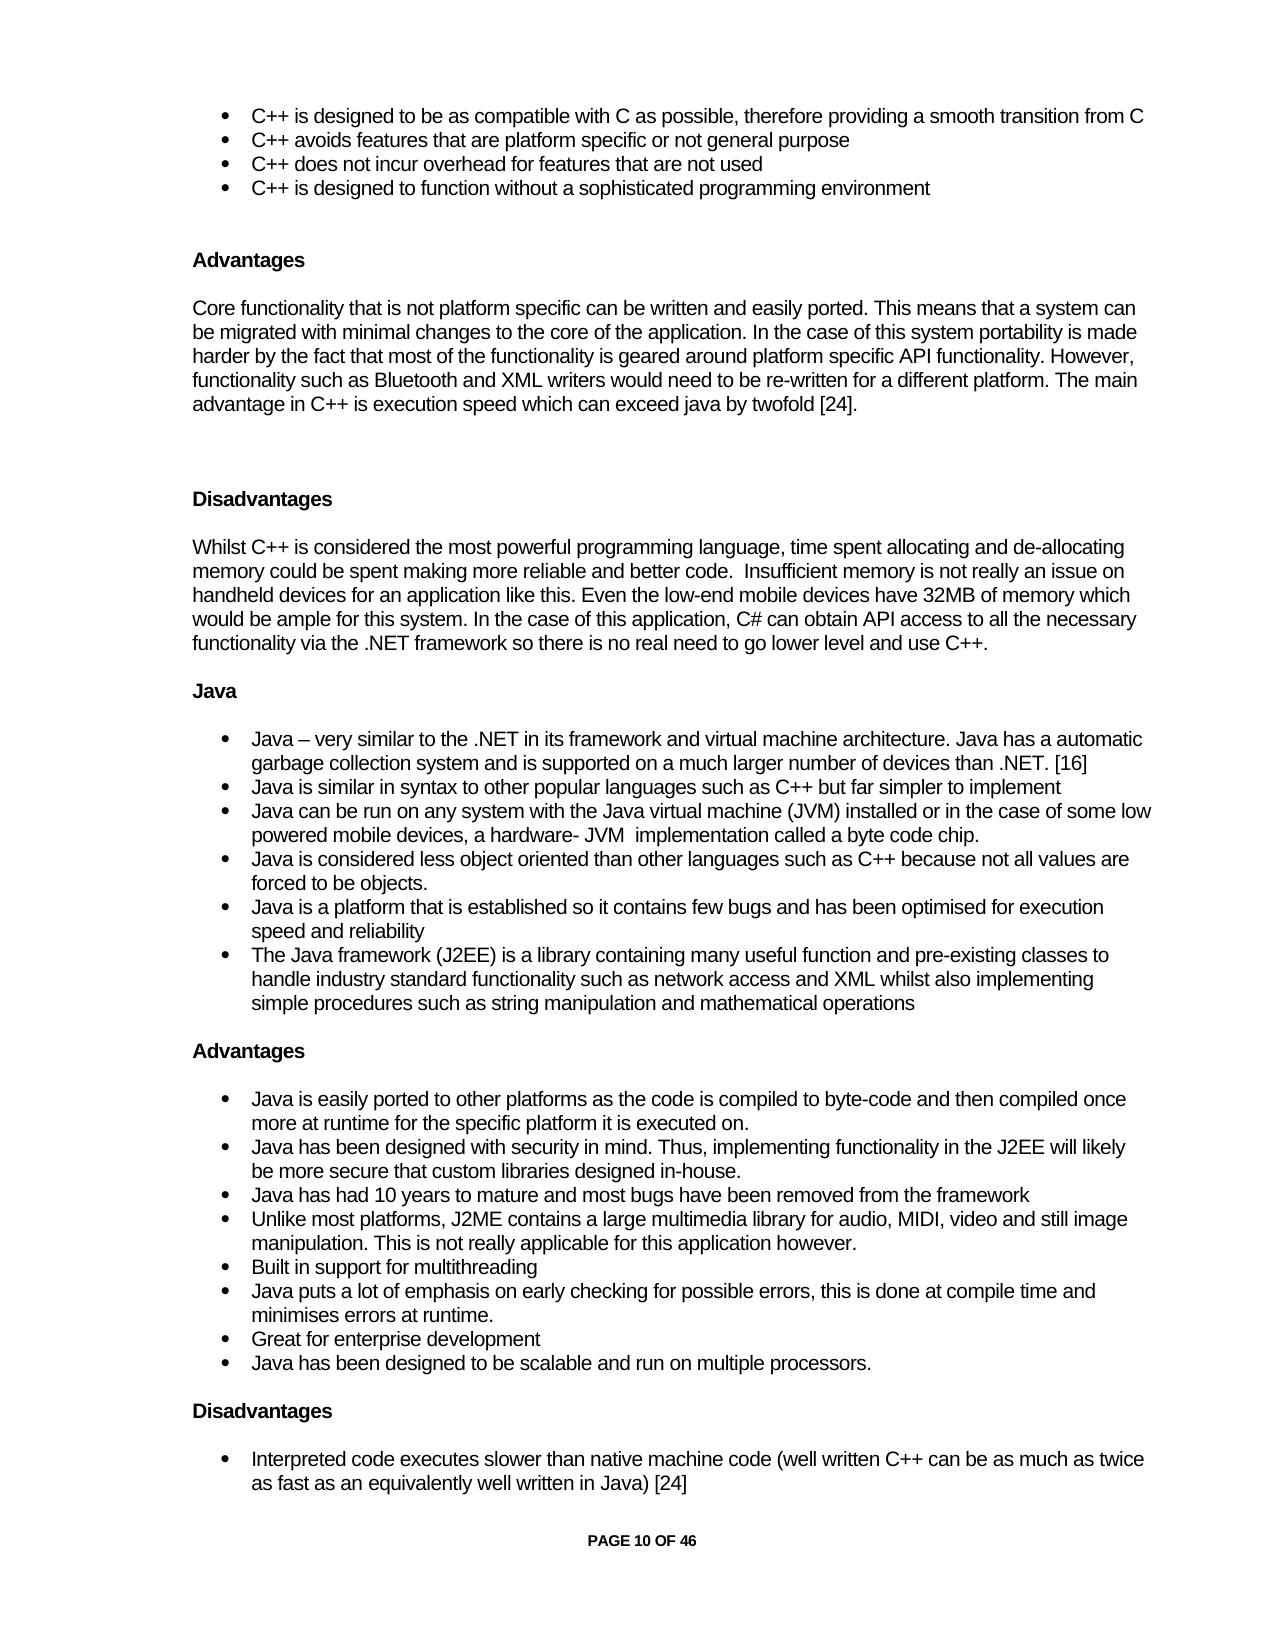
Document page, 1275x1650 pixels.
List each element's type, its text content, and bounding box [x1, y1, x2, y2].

text Core functionality that is not platform specific can be written and easily ported. This means that a system can be migrated with minimal changes to the core of the application. In the case of this system portability is made harder by the fact that most of the functionality is geared around platform specific API functionality. However, functionality such as Bluetooth and XML writers would need to be re-written for a different platform. The main advantage in C++ is execution speed which can exceed java by twofold [24]. [192, 296, 1152, 415]
list C++ avoids features that are platform specific or not general purpose [222, 127, 1152, 152]
list Java puts a lot of emphasis on early checking for possible errors, this is done at compile time and minimises errors at runtime. [222, 1279, 1152, 1327]
list Java is considered less object oriented than other languages such as C++ because not all values are forced to be objects. [222, 847, 1152, 895]
text Disadvantages [192, 1399, 1152, 1423]
list Java is a platform that is established so it contains few bugs and has been optimised for execution speed and reliability [222, 895, 1152, 943]
text Advantages [192, 248, 1152, 272]
list Java has been designed to be scalable and run on multiple processors. [222, 1351, 1152, 1375]
list C++ does not incur overhead for features that are not used [222, 152, 1152, 176]
list Java has been designed with security in mind. Thus, implementing functionality in the J2EE will likely be more secure that custom libraries designed in-house. [222, 1135, 1152, 1183]
list C++ is designed to be as compatible with C as possible, therefore providing a smooth transition from C [222, 103, 1152, 127]
list C++ is designed to function without a sophisticated programming environment [222, 176, 1152, 200]
list Interpreted code executes slower than native machine code (well written C++ can be as much as twice as fast as an equivalently well written in Java) [24] [221, 1447, 1152, 1495]
text Advantages [192, 1039, 1152, 1063]
list Java has had 10 years to mature and most bugs have been removed from the framework [222, 1183, 1152, 1207]
list The Java framework (J2EE) is a library containing many useful function and pre-existing classes to handle industry standard functionality such as network access and XML whilst also implementing simple procedures such as string manipulation and mathematical operations [222, 943, 1152, 1015]
text Java [192, 679, 1152, 703]
list Java is easily ported to other platforms as the code is compiled to byte-code and then compiled once more at runtime for the specific platform it is executed on. [222, 1087, 1152, 1135]
list Java can be run on any system with the Java virtual machine (JVM) installed or in the case of some low powered mobile devices, a hardware- JVM implementation called a byte code chip. [222, 799, 1152, 847]
list Java – very similar to the .NET in its framework and virtual machine architecture. Java has a automatic garbage collection system and is supported on a much larger number of devices than .NET. [16] [222, 727, 1152, 775]
list Unlike most platforms, J2ME contains a large multimedia library for audio, , video and still image manipulation. This is not really applicable for this application however. [222, 1207, 1152, 1255]
list Java is similar in syntax to other popular languages such as C++ but far simpler to implement [222, 775, 1152, 799]
text Whilst C++ is considered the most powerful programming language, time spent allocating and de-allocating memory could be spent making more reliable and better code. Insufficient memory is not really an issue on handheld devices for an application like this. Even the low-end mobile devices have 32MB of memory which would be ample for this system. In the case of this application, C# can obtain API access to all the necessary functionality via the .NET framework so there is no real need to go lower level and use C++. [192, 535, 1152, 655]
list Great for enterprise development [222, 1327, 1152, 1351]
text Disadvantages [192, 487, 1152, 511]
list Built in support for multithreading [222, 1255, 1152, 1279]
